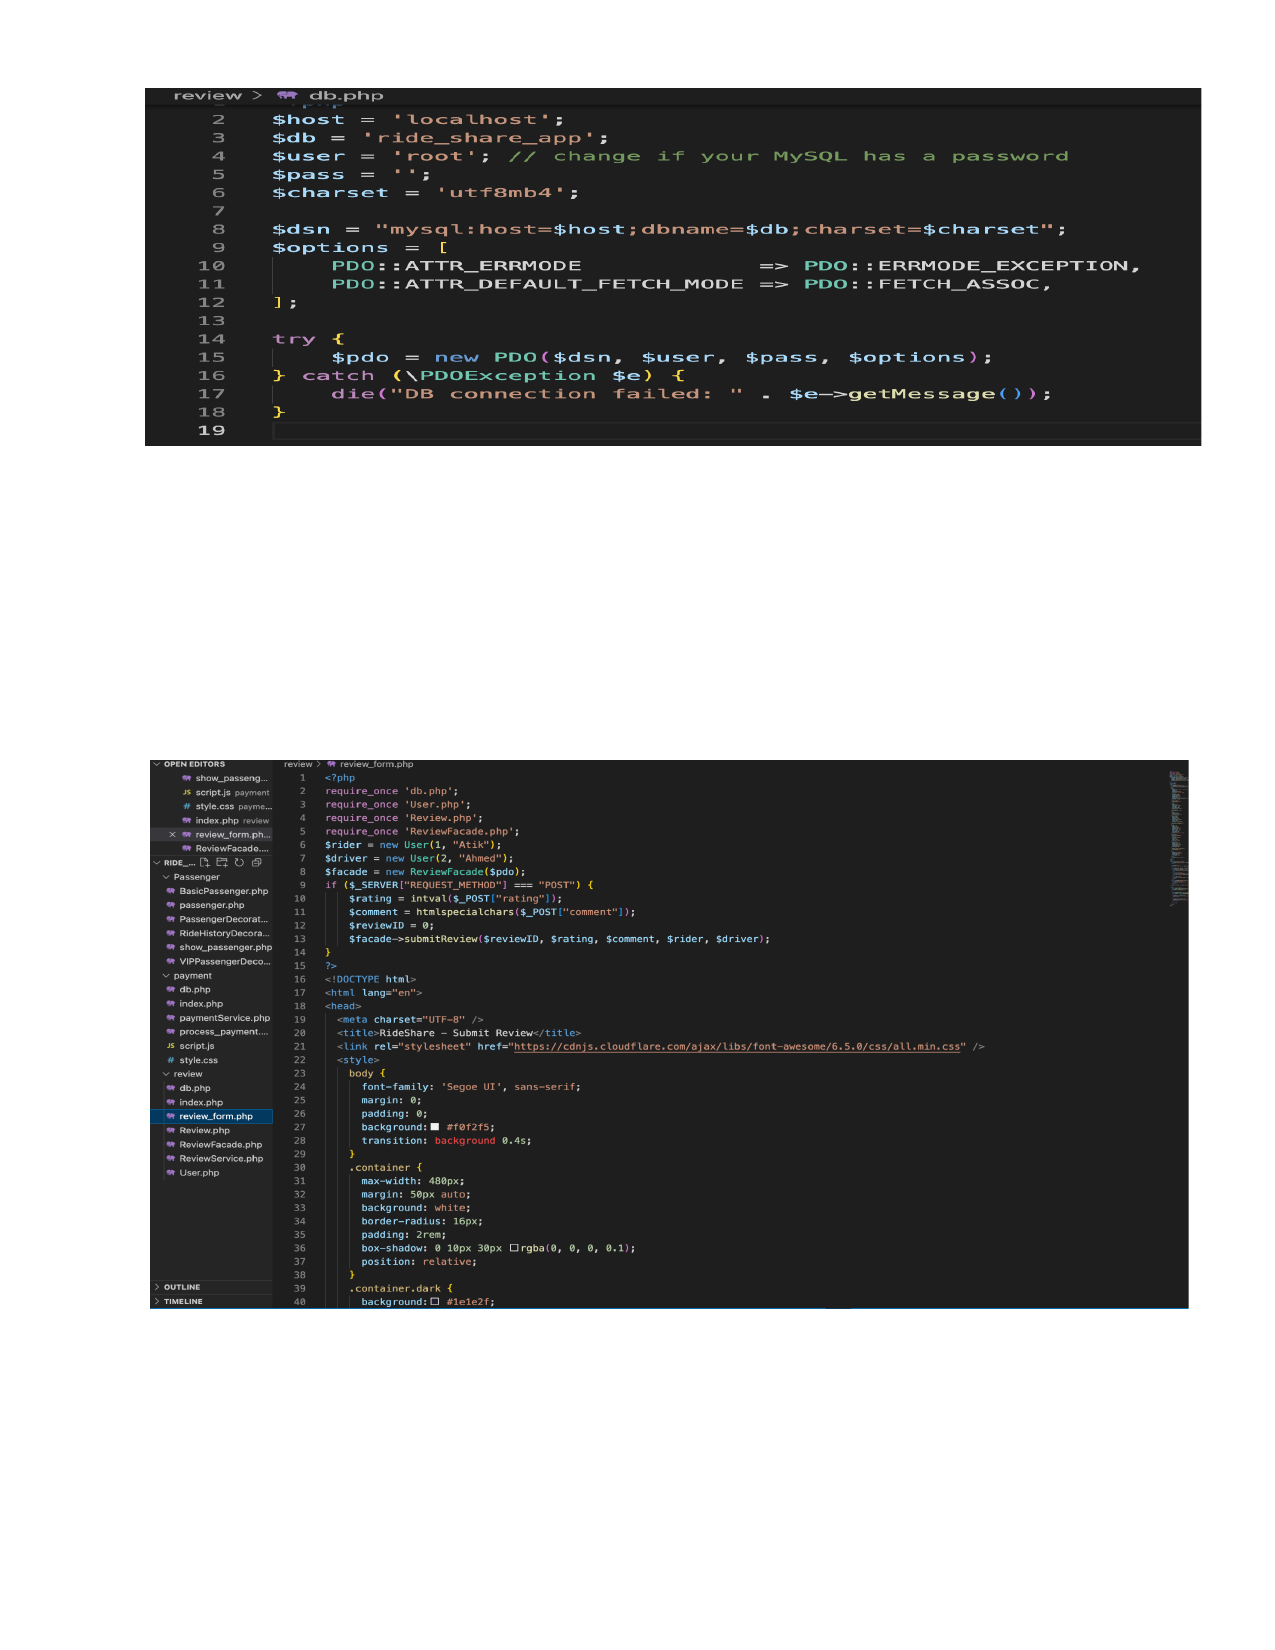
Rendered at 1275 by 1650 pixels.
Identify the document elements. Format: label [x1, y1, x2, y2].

picture [145, 88, 1202, 446]
picture [150, 760, 1189, 1309]
